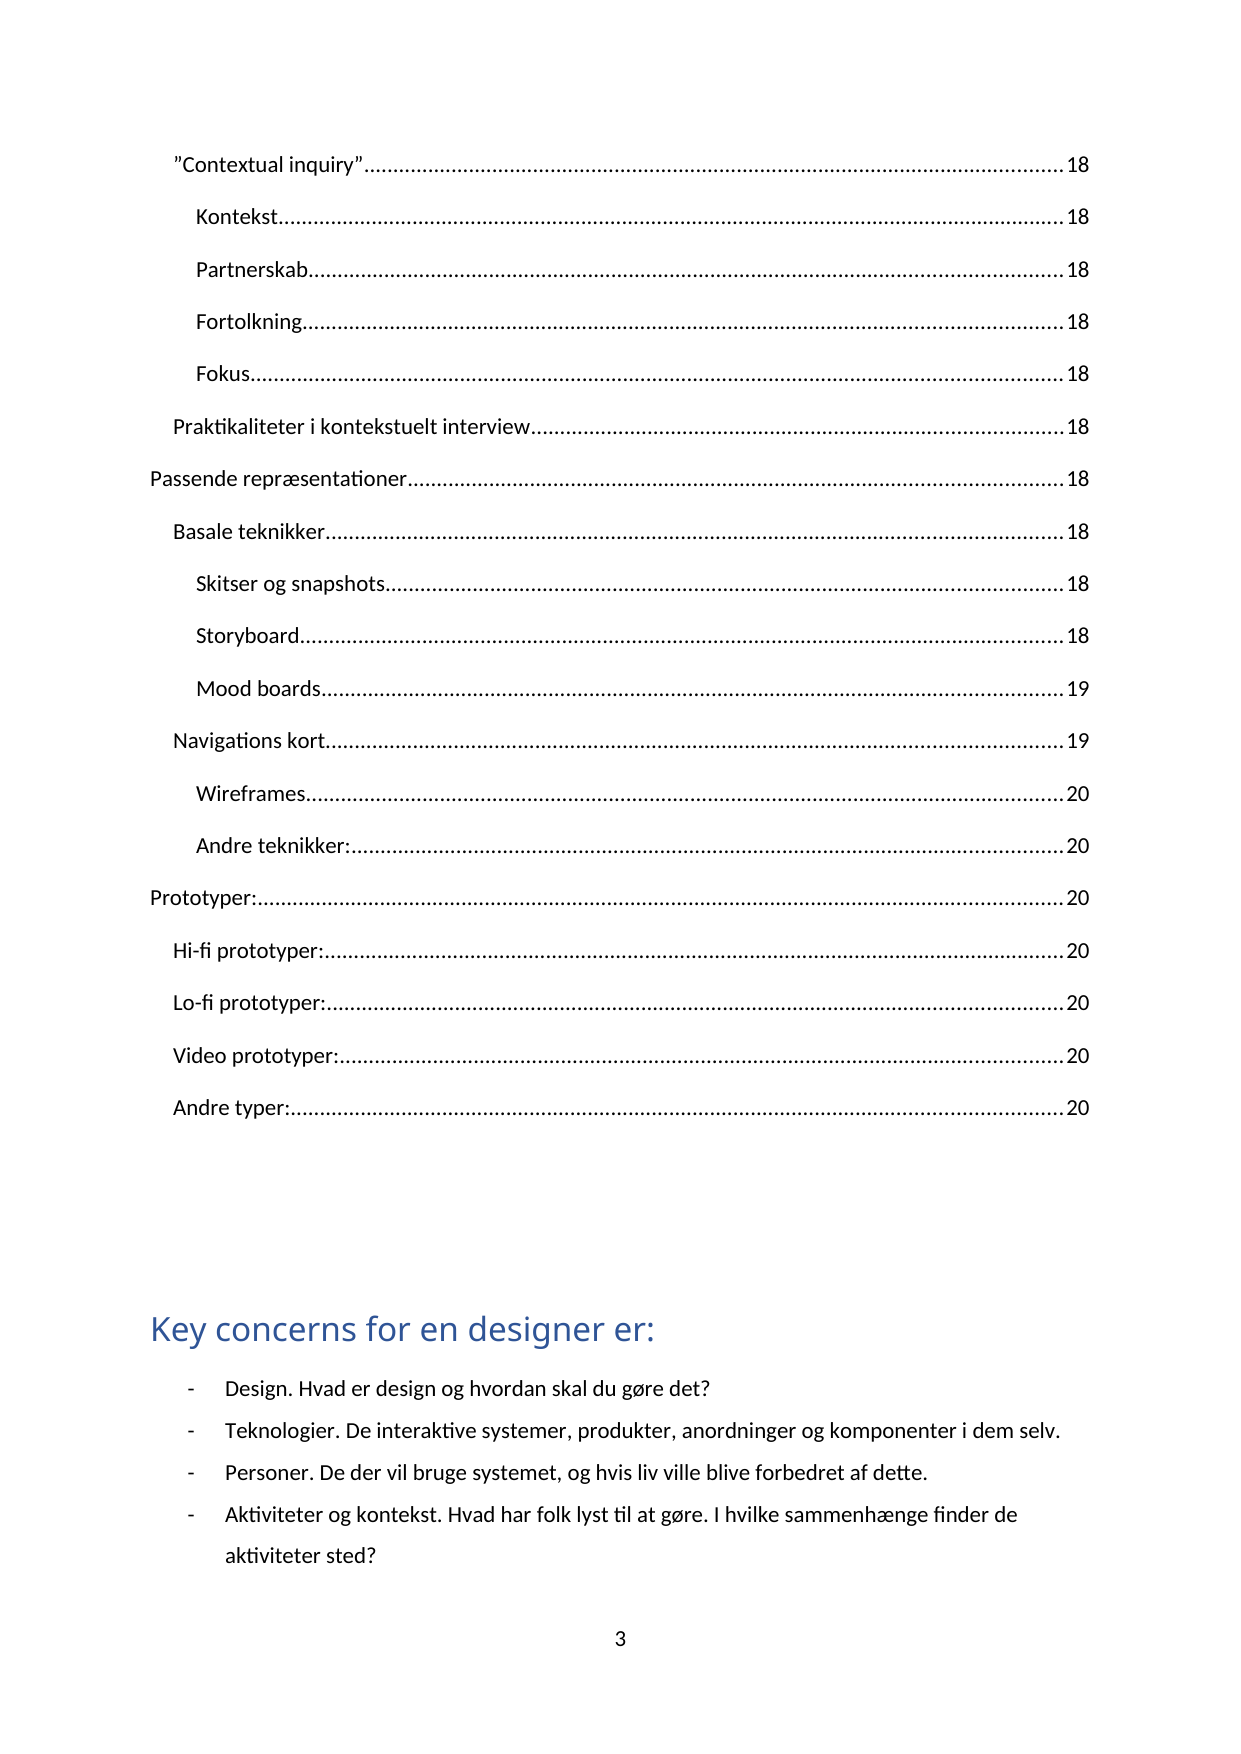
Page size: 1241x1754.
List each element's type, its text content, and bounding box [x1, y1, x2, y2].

list Personer. De der vil bruge systemet, og hvis liv ville blive forbedret af dette. [187, 1458, 1090, 1486]
list Teknologier. De interaktive systemer, produkter, anordninger og komponenter i dem selv. [187, 1416, 1090, 1444]
list Aktiviteter og kontekst. Hvad har folk lyst til at gøre. I hvilke sammenhænge finder de aktiviteter sted? [187, 1500, 1090, 1570]
list Design. Hvad er design og hvordan skal du gøre det? [187, 1374, 1090, 1402]
subtitle Key concerns for en designer er: [150, 1306, 1090, 1351]
